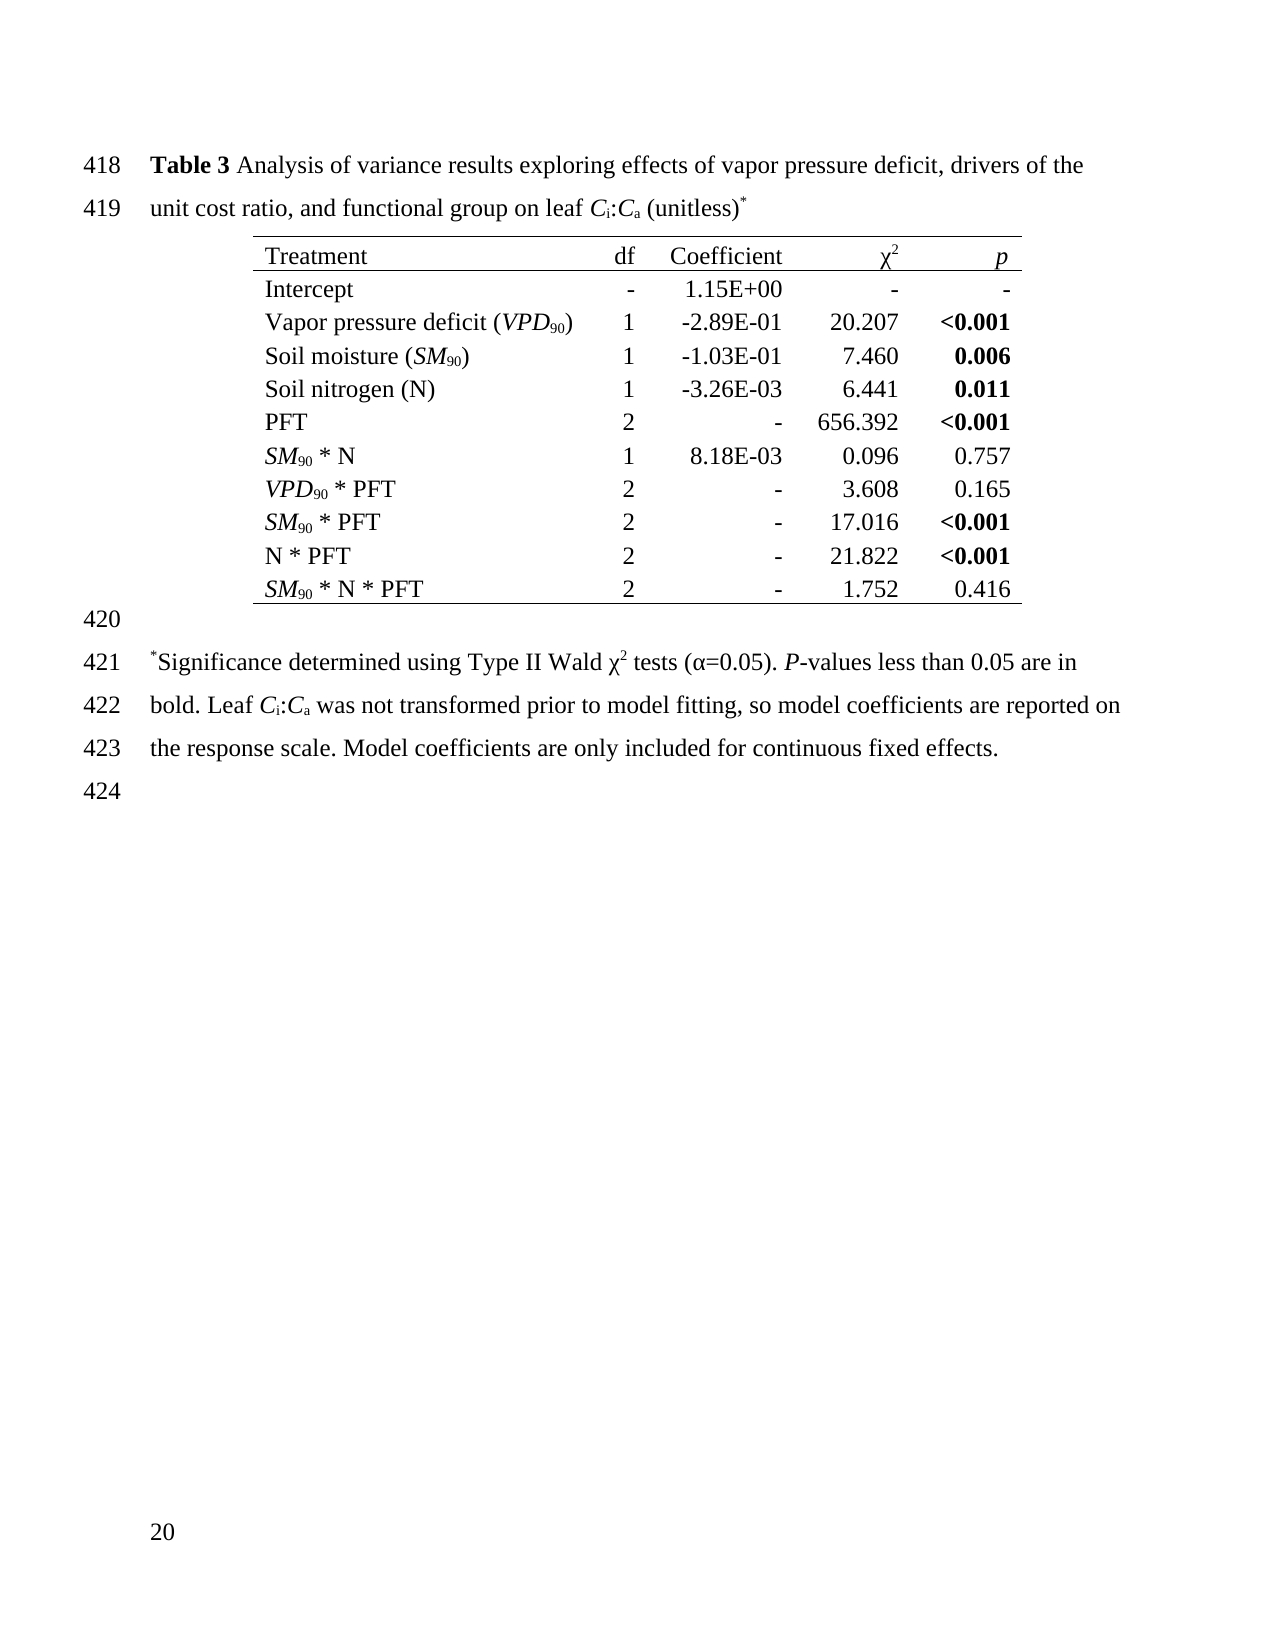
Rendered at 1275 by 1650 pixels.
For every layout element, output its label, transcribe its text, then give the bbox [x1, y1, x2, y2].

table_cell Soil moisture (SM90) [253, 336, 590, 369]
table_cell 8.18E-03 [646, 436, 793, 469]
table_cell <0.001 [910, 403, 1022, 436]
table_header Treatment [253, 237, 590, 269]
table_cell -2.89E-01 [646, 303, 793, 336]
table_cell VPD90 * PFT [253, 470, 590, 503]
table_cell 2 [590, 403, 646, 436]
text Table 3 Analysis of variance results exploring effects of vapor pressure deficit, drivers of the unit cost ratio, and functional group on leaf Ci:Ca (unitless)* [150, 150, 1125, 222]
table_cell - [910, 271, 1022, 303]
table_cell 20.207 [794, 303, 910, 336]
table_cell SM90 * N [253, 436, 590, 469]
table_cell SM90 * N * PFT [253, 570, 590, 603]
table_cell 7.460 [794, 336, 910, 369]
table_cell 1 [590, 370, 646, 403]
table_cell <0.001 [910, 503, 1022, 536]
table_cell N * PFT [253, 536, 590, 569]
table_cell 21.822 [794, 536, 910, 569]
table_header χ2 [794, 237, 910, 269]
table_cell - [646, 570, 793, 603]
table_cell 2 [590, 470, 646, 503]
table_cell 2 [590, 536, 646, 569]
table_cell -1.03E-01 [646, 336, 793, 369]
table_cell 2 [590, 570, 646, 603]
table_cell PFT [253, 403, 590, 436]
table_cell Soil nitrogen (N) [253, 370, 590, 403]
table_cell -3.26E-03 [646, 370, 793, 403]
table_cell 1 [590, 336, 646, 369]
table_cell - [646, 536, 793, 569]
table_cell <0.001 [910, 536, 1022, 569]
table_header Coefficient [646, 237, 793, 269]
table_cell 1 [590, 303, 646, 336]
table_cell 0.096 [794, 436, 910, 469]
table_cell 1.752 [794, 570, 910, 603]
table_cell - [590, 271, 646, 303]
table_cell 6.441 [794, 370, 910, 403]
table_cell 2 [590, 503, 646, 536]
table_cell - [646, 403, 793, 436]
table_cell SM90 * PFT [253, 503, 590, 536]
table_cell - [794, 271, 910, 303]
table_cell 0.416 [910, 570, 1022, 603]
table_cell 0.006 [910, 336, 1022, 369]
table_cell - [646, 503, 793, 536]
table_cell 0.011 [910, 370, 1022, 403]
table_cell 17.016 [794, 503, 910, 536]
table_cell 656.392 [794, 403, 910, 436]
table_cell 1.15E+00 [646, 271, 793, 303]
table_cell <0.001 [910, 303, 1022, 336]
text *Significance determined using Type II Wald χ2 tests (α=0.05). P-values less than 0.05 are in bold. Leaf Ci:Ca was not transformed prior to model fitting, so model coefficients are reported on the response scale. Model coefficients are only included for continuous fixed effects. [150, 647, 1125, 762]
table_cell Intercept [253, 271, 590, 303]
table_header p [910, 237, 1022, 269]
table_cell 3.608 [794, 470, 910, 503]
table_cell 0.165 [910, 470, 1022, 503]
table_cell Vapor pressure deficit (VPD90) [253, 303, 590, 336]
table_cell - [646, 470, 793, 503]
table_header df [590, 237, 646, 269]
table_cell 0.757 [910, 436, 1022, 469]
table_cell 1 [590, 436, 646, 469]
